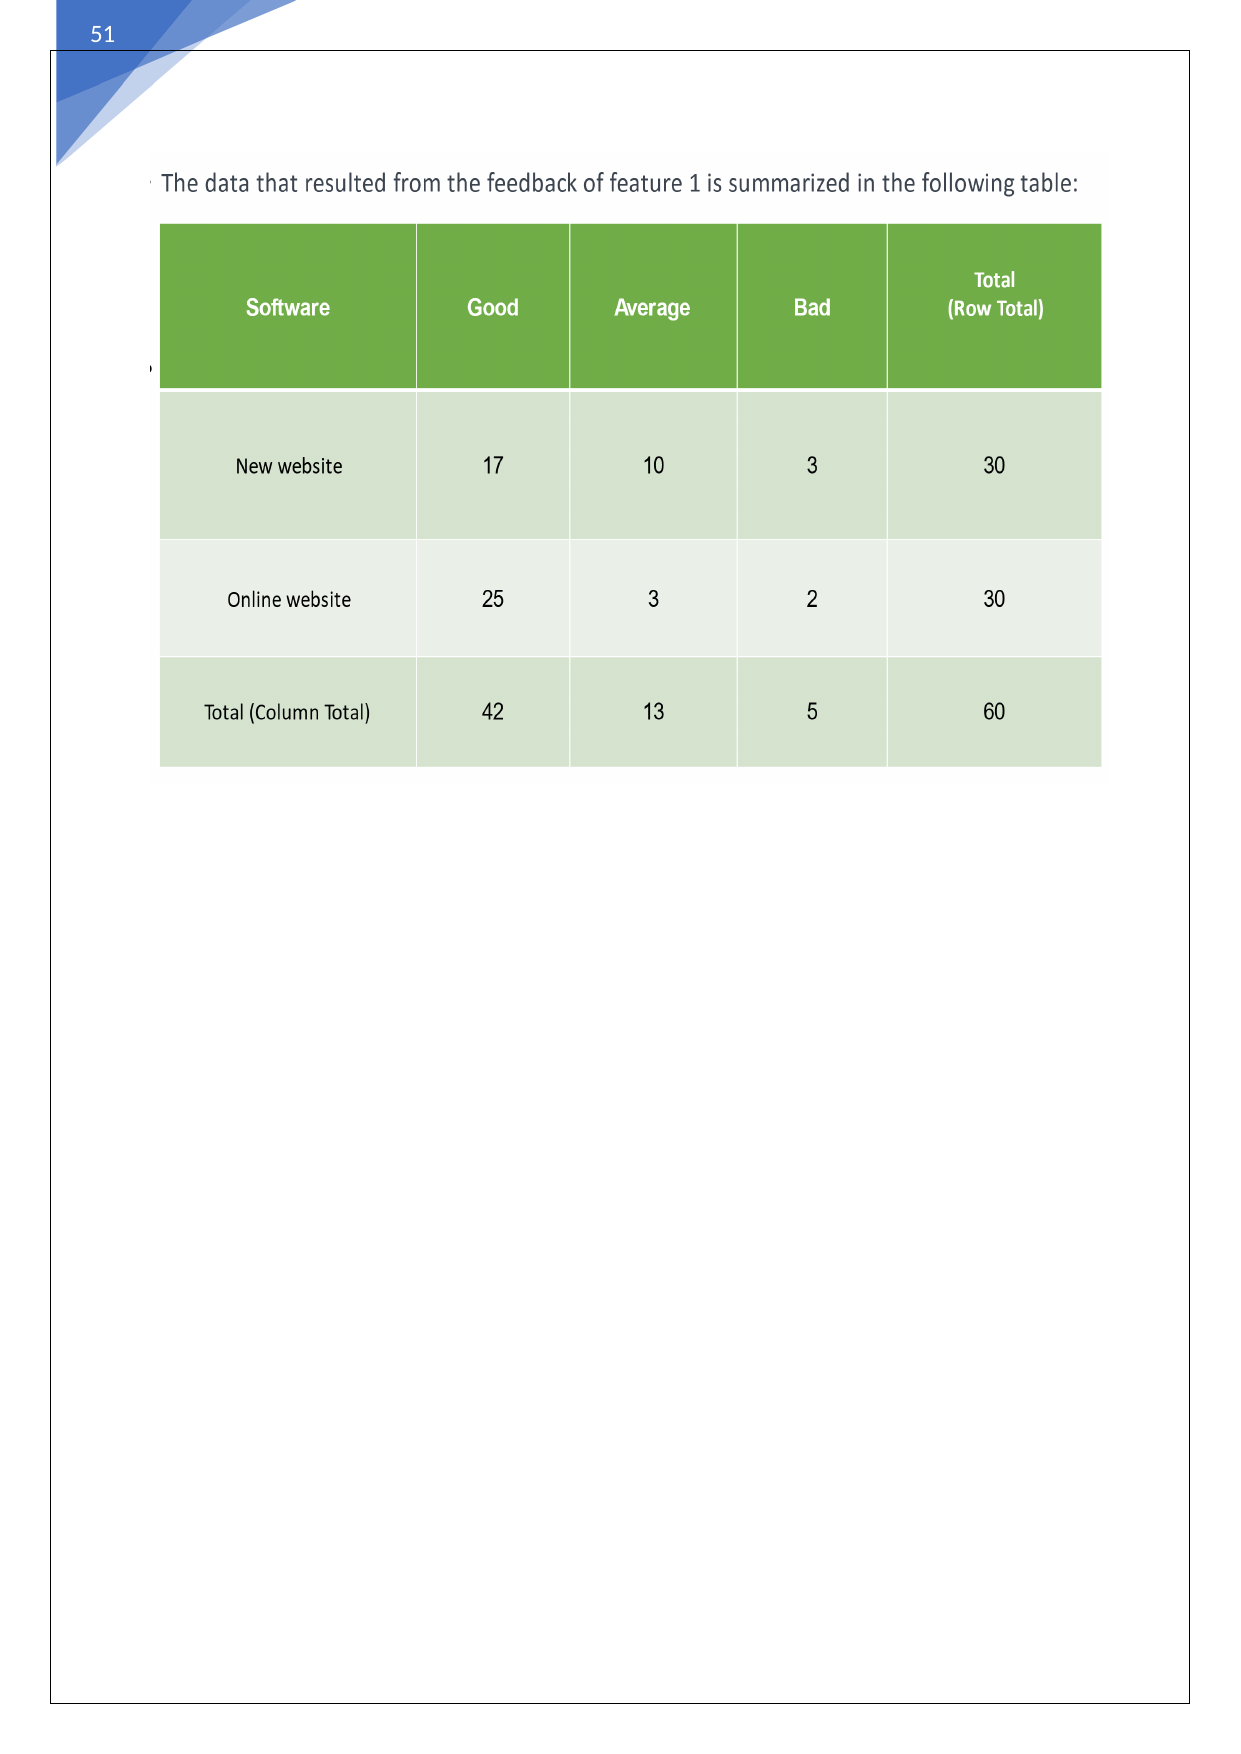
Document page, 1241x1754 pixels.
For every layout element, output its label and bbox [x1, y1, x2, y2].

picture [56, 0, 298, 50]
picture [56, 51, 1110, 783]
